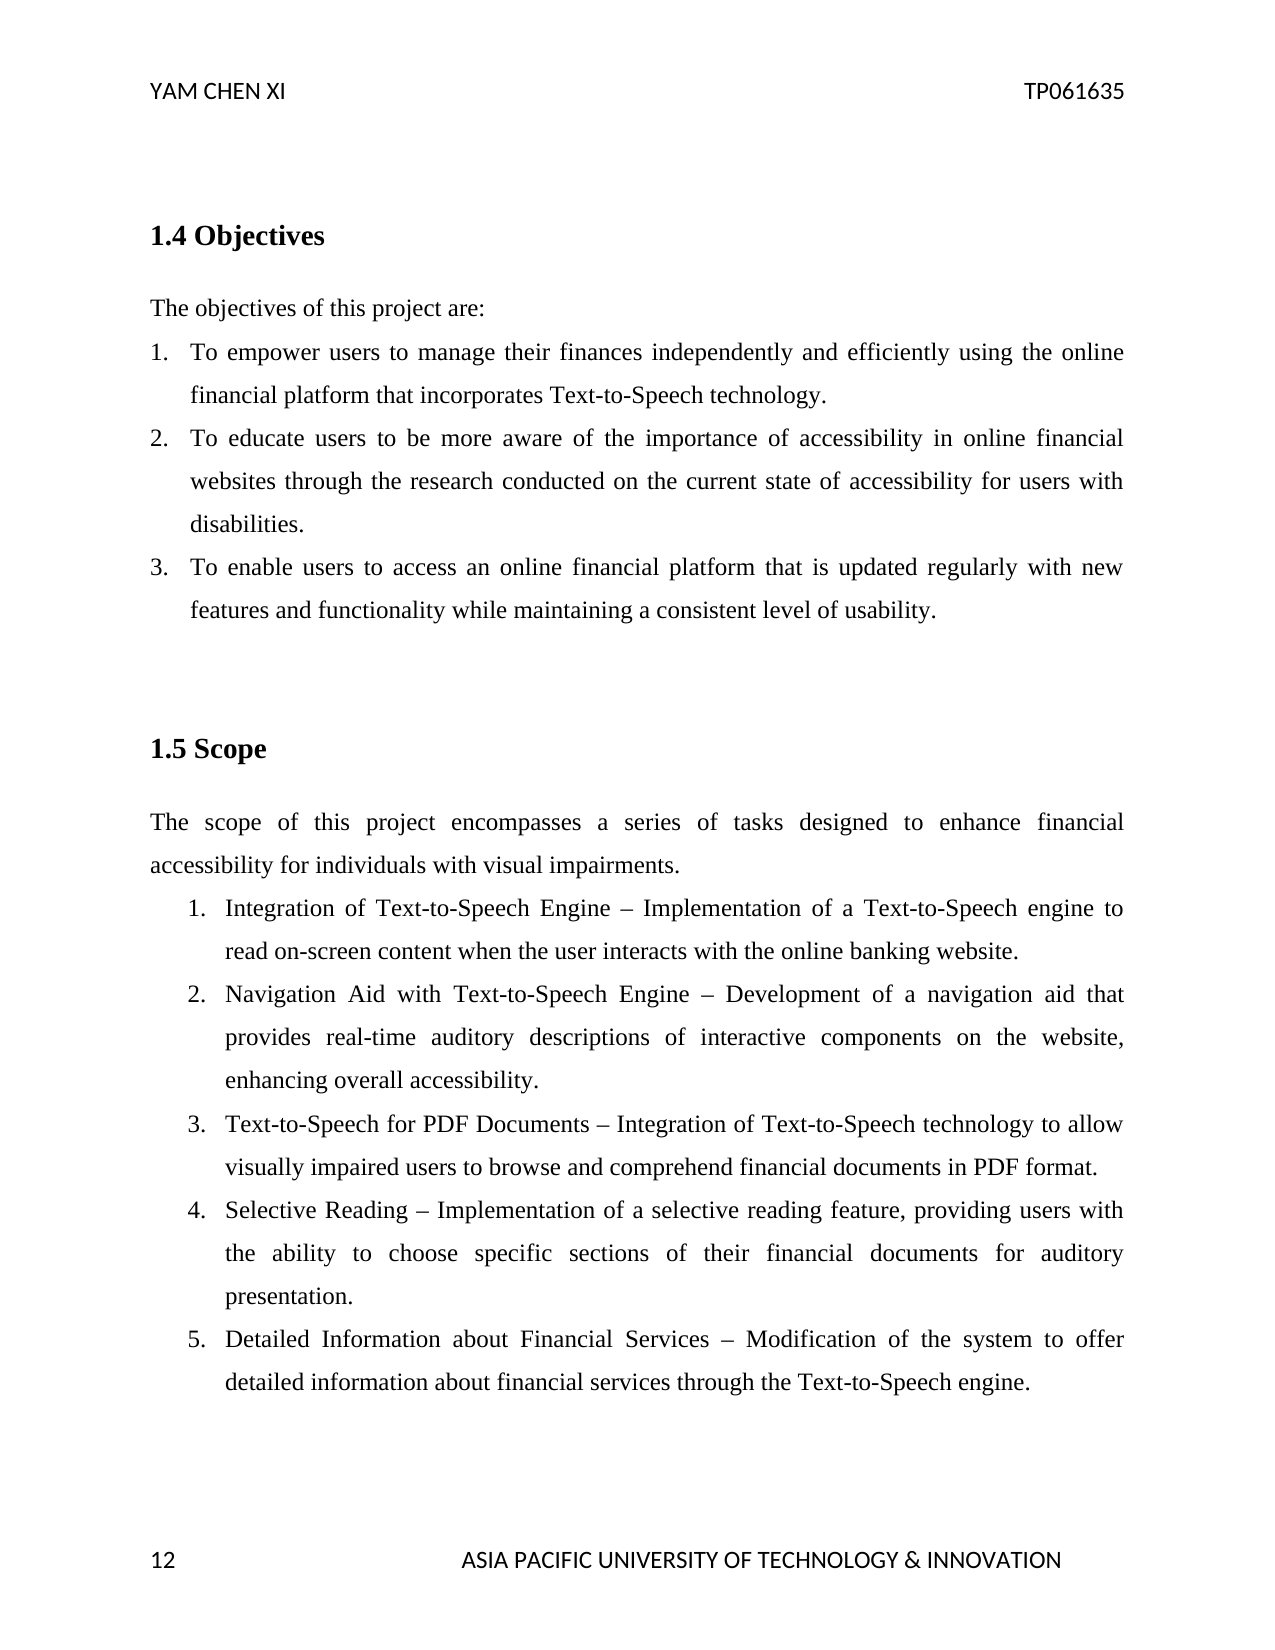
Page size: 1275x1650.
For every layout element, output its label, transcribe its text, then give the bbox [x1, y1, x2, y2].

list Selective Reading – Implementation of a selective reading feature, providing users with the ability to choose specific sections of their financial documents for auditory presentation. [187, 1195, 1125, 1310]
list To empower users to manage their finances independently and efficiently using the online financial platform that incorporates Text-to-Speech technology. [150, 337, 1125, 408]
list To educate users to be more aware of the importance of accessibility in online financial websites through the research conducted on the current state of accessibility for users with disabilities. [150, 423, 1125, 538]
list Integration of Text-to-Speech Engine – Implementation of a Text-to-Speech engine to read on-screen content when the user interacts with the online banking website. [187, 893, 1125, 965]
list Navigation Aid with Text-to-Speech Engine – Development of a navigation aid that provides real-time auditory descriptions of interactive components on the website, enhancing overall accessibility. [187, 979, 1125, 1094]
list Text-to-Speech for PDF Documents – Integration of Text-to-Speech technology to allow visually impaired users to browse and comprehend financial documents in PDF format. [187, 1109, 1125, 1181]
text The objectives of this project are: [150, 293, 1125, 322]
subtitle 1.5 Scope [150, 732, 1125, 765]
list Detailed Information about Financial Services – Modification of the system to offer detailed information about financial services through the Text-to-Speech engine. [187, 1324, 1125, 1396]
list To enable users to access an online financial platform that is updated regularly with new features and functionality while maintaining a consistent level of usability. [150, 552, 1125, 624]
subtitle 1.4 Objectives [150, 218, 1125, 252]
text The scope of this project encompasses a series of tasks designed to enhance financial accessibility for individuals with visual impairments. [150, 807, 1125, 879]
